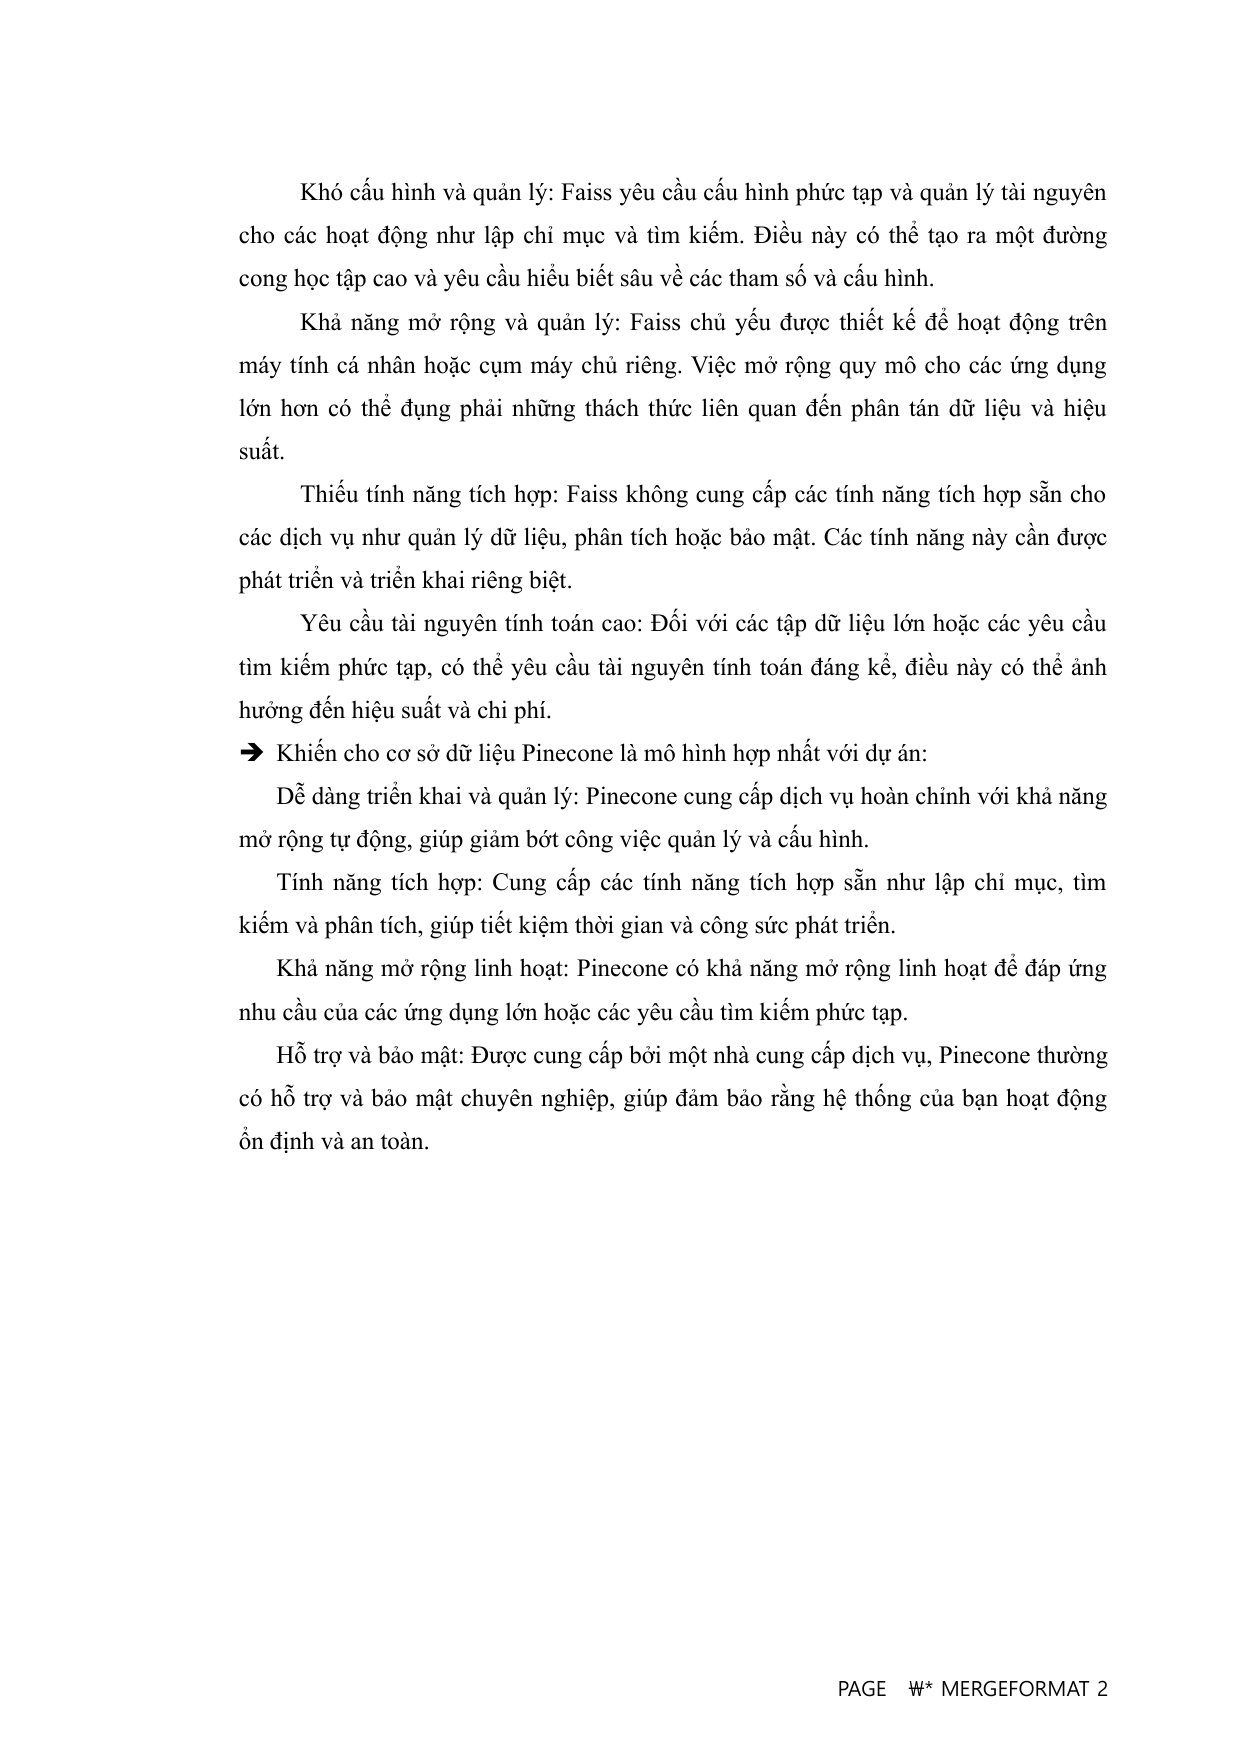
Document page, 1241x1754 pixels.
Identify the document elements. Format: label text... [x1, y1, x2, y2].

text Yêu cầu tài nguyên tính toán cao: Đối với các tập dữ liệu lớn hoặc các yêu cầu tìm kiếm phức tạp, có thể yêu cầu tài nguyên tính toán đáng kể, điều này có thể ảnh hưởng đến hiệu suất và chi phí. [239, 608, 1108, 723]
text Khó cấu hình và quản lý: Faiss yêu cầu cấu hình phức tạp và quản lý tài nguyên cho các hoạt động như lập chỉ mục và tìm kiếm. Điều này có thể tạo ra một đường cong học tập cao và yêu cầu hiểu biết sâu về các tham số và cấu hình. [239, 177, 1108, 292]
text Khả năng mở rộng linh hoạt: Pinecone có khả năng mở rộng linh hoạt để đáp ứng nhu cầu của các ứng dụng lớn hoặc các yêu cầu tìm kiếm phức tạp. [239, 953, 1108, 1025]
text Khả năng mở rộng và quản lý: Faiss chủ yếu được thiết kế để hoạt động trên máy tính cá nhân hoặc cụm máy chủ riêng. Việc mở rộng quy mô cho các ứng dụng lớn hơn có thể đụng phải những thách thức liên quan đến phân tán dữ liệu và hiệu suất. [239, 307, 1108, 465]
text Hỗ trợ và bảo mật: Được cung cấp bởi một nhà cung cấp dịch vụ, Pinecone thường có hỗ trợ và bảo mật chuyên nghiệp, giúp đảm bảo rằng hệ thống của bạn hoạt động ổn định và an toàn. [239, 1040, 1108, 1155]
text Dễ dàng triển khai và quản lý: Pinecone cung cấp dịch vụ hoàn chỉnh với khả năng mở rộng tự động, giúp giảm bớt công việc quản lý và cấu hình. [239, 781, 1108, 853]
text Tính năng tích hợp: Cung cấp các tính năng tích hợp sẵn như lập chỉ mục, tìm kiếm và phân tích, giúp tiết kiệm thời gian và công sức phát triển. [239, 867, 1108, 939]
list Khiến cho cơ sở dữ liệu Pinecone là mô hình hợp nhất với dự án: [239, 738, 1108, 767]
text Thiếu tính năng tích hợp: Faiss không cung cấp các tính năng tích hợp sẵn cho các dịch vụ như quản lý dữ liệu, phân tích hoặc bảo mật. Các tính năng này cần được phát triển và triển khai riêng biệt. [239, 479, 1108, 594]
